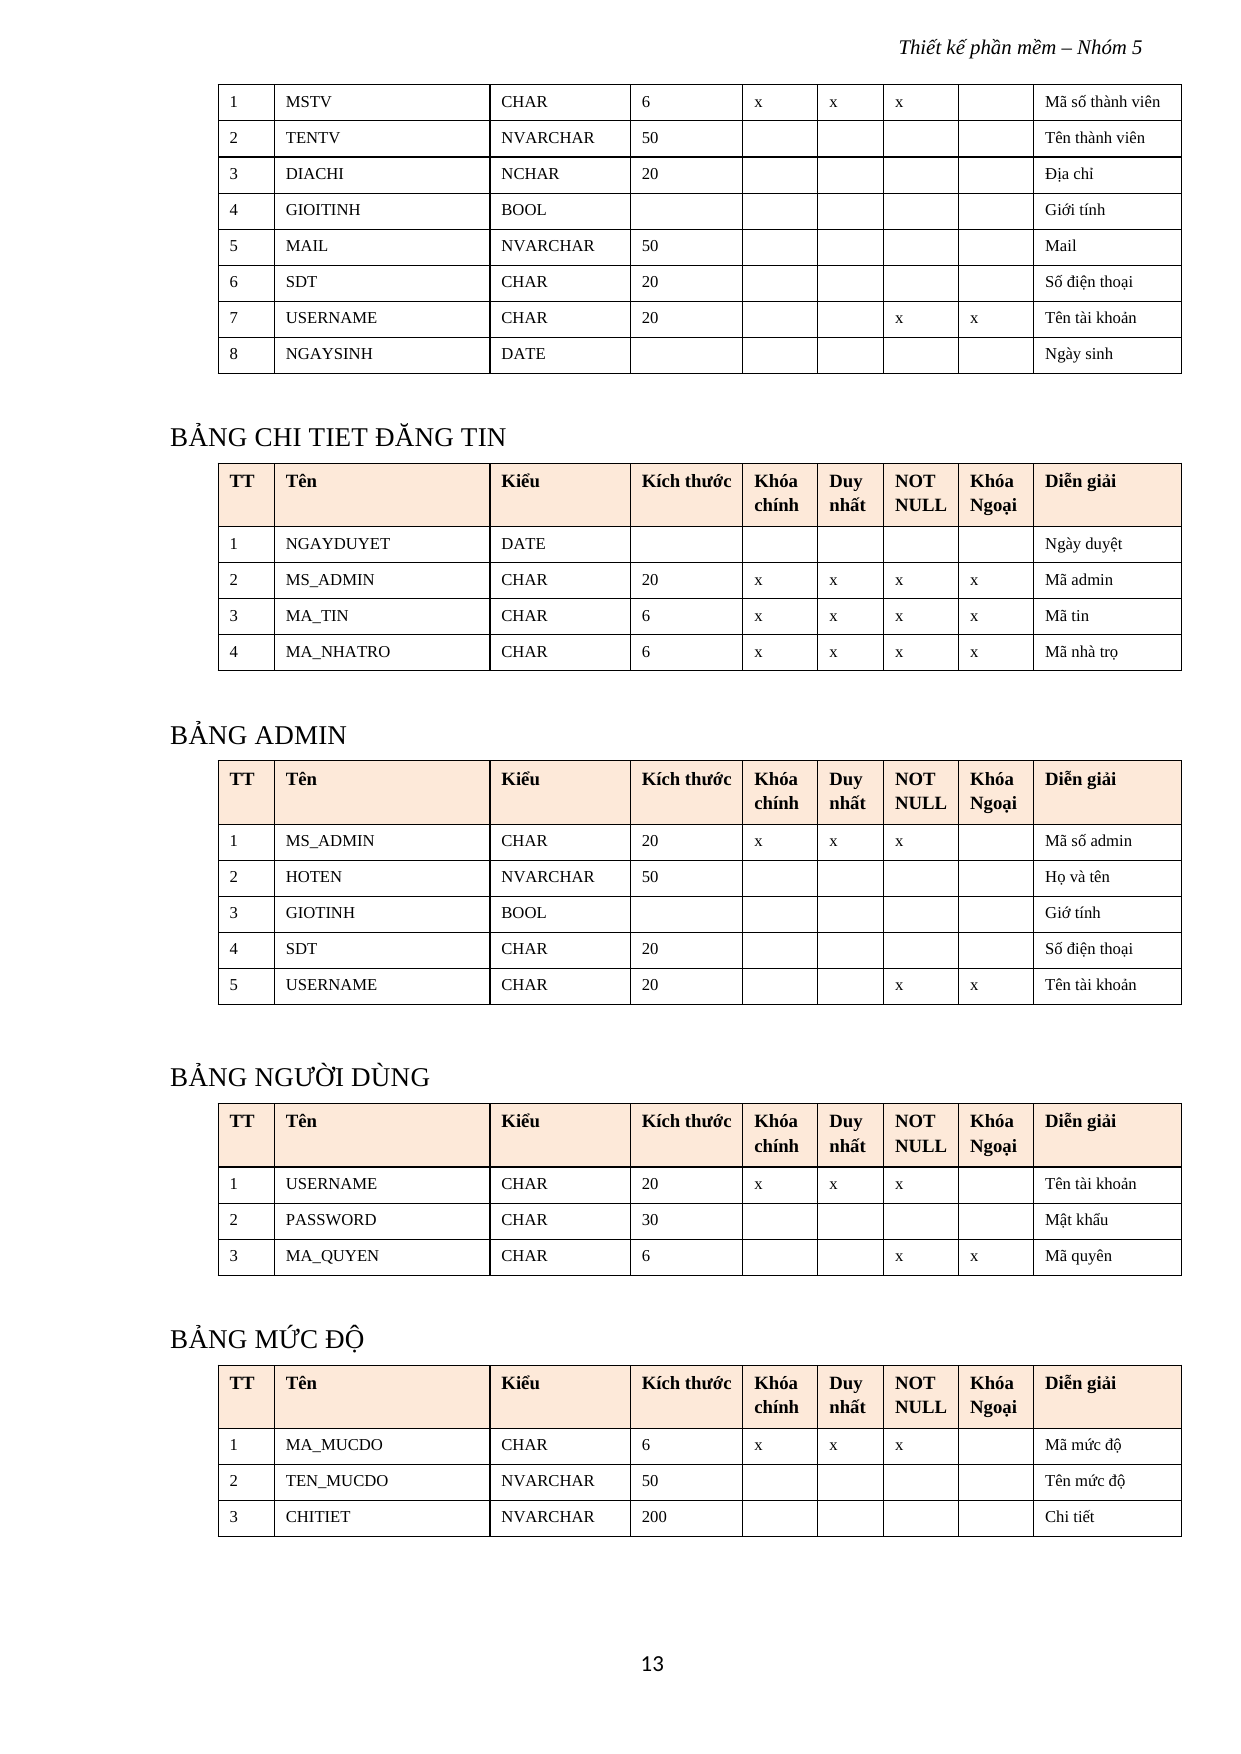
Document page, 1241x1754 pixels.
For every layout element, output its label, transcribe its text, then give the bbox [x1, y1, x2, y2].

table_cell 5 [219, 969, 274, 1004]
text BẢNG MỨC ĐỘ [170, 1323, 1146, 1354]
table_cell 2 [219, 1204, 274, 1238]
table_cell PASSWORD [275, 1204, 489, 1238]
text BẢNG ADMIN [170, 719, 1146, 750]
table_cell [959, 1168, 1033, 1202]
table_cell 2 [219, 121, 274, 156]
table_header Duy nhất [818, 1104, 883, 1166]
table_cell MA_QUYEN [275, 1240, 489, 1274]
table_cell NCHAR [491, 158, 630, 192]
table_cell [884, 1501, 958, 1536]
table_cell CHAR [491, 635, 630, 670]
table_cell Giớ tính [1034, 897, 1181, 932]
table_cell CHAR [491, 1429, 630, 1464]
table_cell NVARCHAR [491, 121, 630, 156]
table_cell 20 [631, 563, 742, 598]
table_cell USERNAME [275, 969, 489, 1004]
table_cell x [743, 85, 817, 120]
table_cell NGAYDUYET [275, 527, 489, 562]
table_cell [631, 897, 742, 932]
table_header Khóa chính [743, 464, 817, 526]
table_cell MS_ADMIN [275, 563, 489, 598]
table_cell Số điện thoại [1034, 266, 1181, 301]
table_cell x [959, 599, 1033, 634]
table_cell x [818, 563, 883, 598]
table_cell [631, 338, 742, 373]
table_cell Mã quyên [1034, 1240, 1181, 1274]
table_cell MSTV [275, 85, 489, 120]
table_cell Địa chỉ [1034, 158, 1181, 192]
table_cell [743, 266, 817, 301]
table_cell [743, 1501, 817, 1536]
table_cell 1 [219, 85, 274, 120]
table_cell [743, 933, 817, 968]
table_cell DATE [491, 527, 630, 562]
table_cell USERNAME [275, 1168, 489, 1202]
table_cell [818, 527, 883, 562]
table_cell 4 [219, 933, 274, 968]
table_cell [959, 897, 1033, 932]
table_cell Tên mức độ [1034, 1465, 1181, 1500]
table_cell x [959, 1240, 1033, 1274]
table_header Diễn giải [1034, 1366, 1181, 1428]
table_cell [818, 194, 883, 228]
table_header TT [219, 1104, 274, 1166]
table_cell Ngày duyệt [1034, 527, 1181, 562]
table_cell GIOITINH [275, 194, 489, 228]
table_cell 50 [631, 1465, 742, 1500]
table_cell 20 [631, 158, 742, 192]
table_cell TENTV [275, 121, 489, 156]
table_cell 5 [219, 230, 274, 264]
table_header NOT NULL [884, 464, 958, 526]
table_header NOT NULL [884, 1104, 958, 1166]
table_cell Họ và tên [1034, 861, 1181, 896]
table_cell [884, 158, 958, 192]
table_cell 6 [631, 635, 742, 670]
table_cell x [959, 969, 1033, 1004]
table_cell CHAR [491, 266, 630, 301]
table_cell [884, 121, 958, 156]
table_header Kiểu [491, 1366, 630, 1428]
table_cell [818, 1465, 883, 1500]
table_cell Mật khẩu [1034, 1204, 1181, 1238]
table_cell 6 [631, 1429, 742, 1464]
table_header Khóa Ngoại [959, 1366, 1033, 1428]
table_cell x [818, 85, 883, 120]
table_cell Tên thành viên [1034, 121, 1181, 156]
table_cell 30 [631, 1204, 742, 1238]
table_cell CHAR [491, 969, 630, 1004]
table_cell [959, 121, 1033, 156]
table_cell [743, 194, 817, 228]
table_cell x [743, 563, 817, 598]
table_header Tên [275, 464, 489, 526]
table_cell [743, 121, 817, 156]
table_cell [743, 861, 817, 896]
table_cell 4 [219, 635, 274, 670]
table_header Kích thước [631, 1104, 742, 1166]
table_header Kích thước [631, 464, 742, 526]
table_cell 20 [631, 302, 742, 337]
table_cell [818, 933, 883, 968]
table_cell 3 [219, 1501, 274, 1536]
table_cell 8 [219, 338, 274, 373]
table_cell BOOL [491, 897, 630, 932]
table_cell [959, 266, 1033, 301]
table_cell 1 [219, 527, 274, 562]
table_cell 6 [631, 1240, 742, 1274]
table_cell [743, 969, 817, 1004]
table_cell CHAR [491, 85, 630, 120]
table_cell [959, 158, 1033, 192]
table_cell 6 [631, 85, 742, 120]
table_cell NVARCHAR [491, 1465, 630, 1500]
table_header Khóa Ngoại [959, 1104, 1033, 1166]
table_cell [959, 933, 1033, 968]
table_header NOT NULL [884, 1366, 958, 1428]
table_cell [818, 1204, 883, 1238]
table_cell GIOTINH [275, 897, 489, 932]
table_header Kiểu [491, 464, 630, 526]
table_cell [884, 1204, 958, 1238]
table_cell [884, 266, 958, 301]
table_cell x [959, 635, 1033, 670]
table_header Duy nhất [818, 464, 883, 526]
table_cell Giới tính [1034, 194, 1181, 228]
table_cell [743, 338, 817, 373]
table_cell [959, 861, 1033, 896]
table_cell x [818, 599, 883, 634]
table_cell [818, 861, 883, 896]
table_cell x [818, 1168, 883, 1202]
table_cell [884, 1465, 958, 1500]
table_cell Ngày sinh [1034, 338, 1181, 373]
table_cell [743, 1204, 817, 1238]
table_header Kích thước [631, 1366, 742, 1428]
table_cell Mã nhà trọ [1034, 635, 1181, 670]
table_cell CHITIET [275, 1501, 489, 1536]
table_cell 1 [219, 1429, 274, 1464]
table_cell [818, 969, 883, 1004]
table_cell 3 [219, 897, 274, 932]
table_cell SDT [275, 266, 489, 301]
table_cell Mã mức độ [1034, 1429, 1181, 1464]
table_cell 20 [631, 825, 742, 860]
table_cell [959, 1465, 1033, 1500]
table_cell CHAR [491, 599, 630, 634]
table_cell NVARCHAR [491, 861, 630, 896]
table_cell 20 [631, 1168, 742, 1202]
table_cell x [818, 825, 883, 860]
table_header Kiểu [491, 1104, 630, 1166]
table_cell MS_ADMIN [275, 825, 489, 860]
table_cell [743, 527, 817, 562]
table_cell DATE [491, 338, 630, 373]
table_cell x [884, 85, 958, 120]
table_cell 3 [219, 1240, 274, 1274]
text BẢNG NGƯỜI DÙNG [170, 1062, 1146, 1093]
table_cell [884, 338, 958, 373]
table_cell x [884, 1168, 958, 1202]
table_cell [818, 266, 883, 301]
table_cell Mail [1034, 230, 1181, 264]
table_cell x [743, 599, 817, 634]
table_cell [818, 158, 883, 192]
table_cell [743, 230, 817, 264]
table_header Diễn giải [1034, 1104, 1181, 1166]
table_cell [959, 1429, 1033, 1464]
table_cell [884, 194, 958, 228]
table_cell x [884, 1240, 958, 1274]
table_cell DIACHI [275, 158, 489, 192]
table_cell NVARCHAR [491, 1501, 630, 1536]
table_header Kiểu [491, 761, 630, 824]
table_cell [959, 338, 1033, 373]
table_cell x [743, 1429, 817, 1464]
table_cell 3 [219, 599, 274, 634]
table_cell [743, 1240, 817, 1274]
table_header Tên [275, 1366, 489, 1428]
table_cell Tên tài khoản [1034, 969, 1181, 1004]
table_cell [884, 897, 958, 932]
table_cell CHAR [491, 825, 630, 860]
table_cell x [884, 1429, 958, 1464]
table_cell Tên tài khoản [1034, 302, 1181, 337]
table_header Khóa chính [743, 1104, 817, 1166]
table_cell [743, 158, 817, 192]
table_cell Mã số admin [1034, 825, 1181, 860]
table_cell Số điện thoại [1034, 933, 1181, 968]
table_cell x [959, 302, 1033, 337]
table_cell 6 [219, 266, 274, 301]
table_header TT [219, 464, 274, 526]
table_cell [959, 1501, 1033, 1536]
table_header Tên [275, 761, 489, 824]
table_cell [884, 230, 958, 264]
table_cell x [743, 635, 817, 670]
table_cell 4 [219, 194, 274, 228]
table_cell x [884, 969, 958, 1004]
table_cell 2 [219, 861, 274, 896]
table_cell [818, 1240, 883, 1274]
table_cell x [884, 635, 958, 670]
table_cell SDT [275, 933, 489, 968]
table_cell MA_NHATRO [275, 635, 489, 670]
table_cell Mã số thành viên [1034, 85, 1181, 120]
table_cell [631, 194, 742, 228]
table_cell CHAR [491, 1240, 630, 1274]
table_header Khóa Ngoại [959, 464, 1033, 526]
table_cell Mã tin [1034, 599, 1181, 634]
table_cell [818, 230, 883, 264]
table_header NOT NULL [884, 761, 958, 824]
table_cell [743, 302, 817, 337]
table_cell 2 [219, 1465, 274, 1500]
table_cell MA_MUCDO [275, 1429, 489, 1464]
table_cell Chi tiết [1034, 1501, 1181, 1536]
table_cell 1 [219, 825, 274, 860]
table_cell 50 [631, 121, 742, 156]
table_header Diễn giải [1034, 761, 1181, 824]
table_cell x [959, 563, 1033, 598]
table_cell MA_TIN [275, 599, 489, 634]
table_cell [884, 933, 958, 968]
table_cell CHAR [491, 563, 630, 598]
table_header Kích thước [631, 761, 742, 824]
table_cell [959, 825, 1033, 860]
table_cell 200 [631, 1501, 742, 1536]
table_cell 50 [631, 230, 742, 264]
table_cell [818, 302, 883, 337]
table_header Khóa chính [743, 1366, 817, 1428]
table_header Duy nhất [818, 1366, 883, 1428]
table_cell NGAYSINH [275, 338, 489, 373]
table_cell 20 [631, 969, 742, 1004]
table_cell USERNAME [275, 302, 489, 337]
table_cell Tên tài khoản [1034, 1168, 1181, 1202]
table_cell HOTEN [275, 861, 489, 896]
table_cell x [818, 1429, 883, 1464]
text BẢNG CHI TIET ĐĂNG TIN [170, 421, 1146, 452]
table_cell Mã admin [1034, 563, 1181, 598]
table_cell [743, 1465, 817, 1500]
table_cell 2 [219, 563, 274, 598]
table_cell [818, 897, 883, 932]
table_cell x [884, 825, 958, 860]
table_cell NVARCHAR [491, 230, 630, 264]
table_cell 50 [631, 861, 742, 896]
table_cell CHAR [491, 1204, 630, 1238]
table_cell 7 [219, 302, 274, 337]
table_cell [959, 1204, 1033, 1238]
table_cell x [884, 563, 958, 598]
table_cell x [884, 302, 958, 337]
table_cell [884, 527, 958, 562]
table_cell [818, 1501, 883, 1536]
table_cell [959, 85, 1033, 120]
table_cell [959, 230, 1033, 264]
table_header TT [219, 761, 274, 824]
table_cell [743, 897, 817, 932]
table_cell 6 [631, 599, 742, 634]
table_cell x [884, 599, 958, 634]
table_cell x [743, 1168, 817, 1202]
table_cell [631, 527, 742, 562]
table_cell MAIL [275, 230, 489, 264]
table_cell 20 [631, 933, 742, 968]
table_cell 1 [219, 1168, 274, 1202]
table_cell 20 [631, 266, 742, 301]
table_cell BOOL [491, 194, 630, 228]
table_cell x [818, 635, 883, 670]
table_header Diễn giải [1034, 464, 1181, 526]
table_cell [959, 527, 1033, 562]
table_cell TEN_MUCDO [275, 1465, 489, 1500]
table_cell CHAR [491, 933, 630, 968]
table_cell 3 [219, 158, 274, 192]
table_cell [818, 121, 883, 156]
table_cell [818, 338, 883, 373]
table_cell CHAR [491, 302, 630, 337]
table_cell [884, 861, 958, 896]
table_cell CHAR [491, 1168, 630, 1202]
table_header Tên [275, 1104, 489, 1166]
table_header Khóa Ngoại [959, 761, 1033, 824]
table_cell x [743, 825, 817, 860]
table_header Duy nhất [818, 761, 883, 824]
table_cell [959, 194, 1033, 228]
table_header TT [219, 1366, 274, 1428]
table_header Khóa chính [743, 761, 817, 824]
